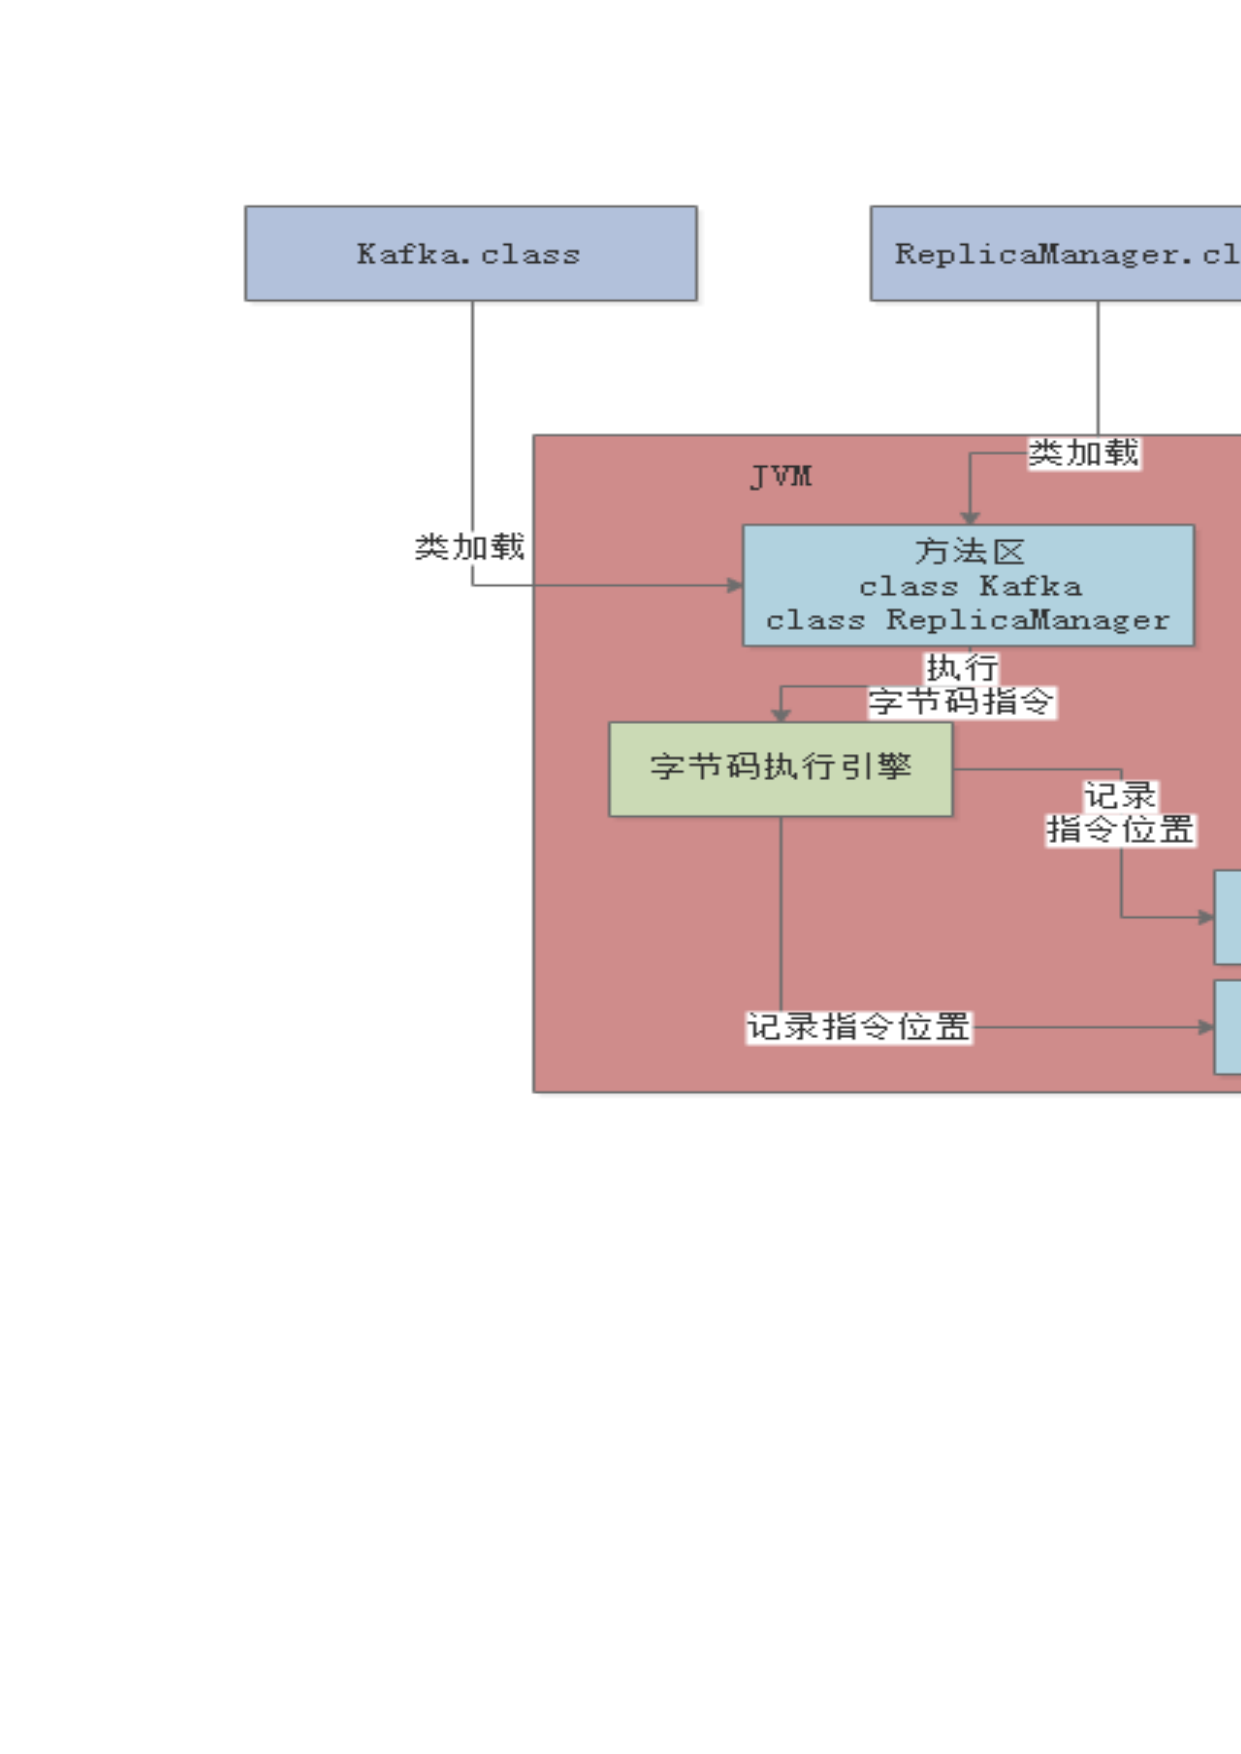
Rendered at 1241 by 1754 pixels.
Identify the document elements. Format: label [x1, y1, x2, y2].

picture [187, 162, 1241, 1121]
